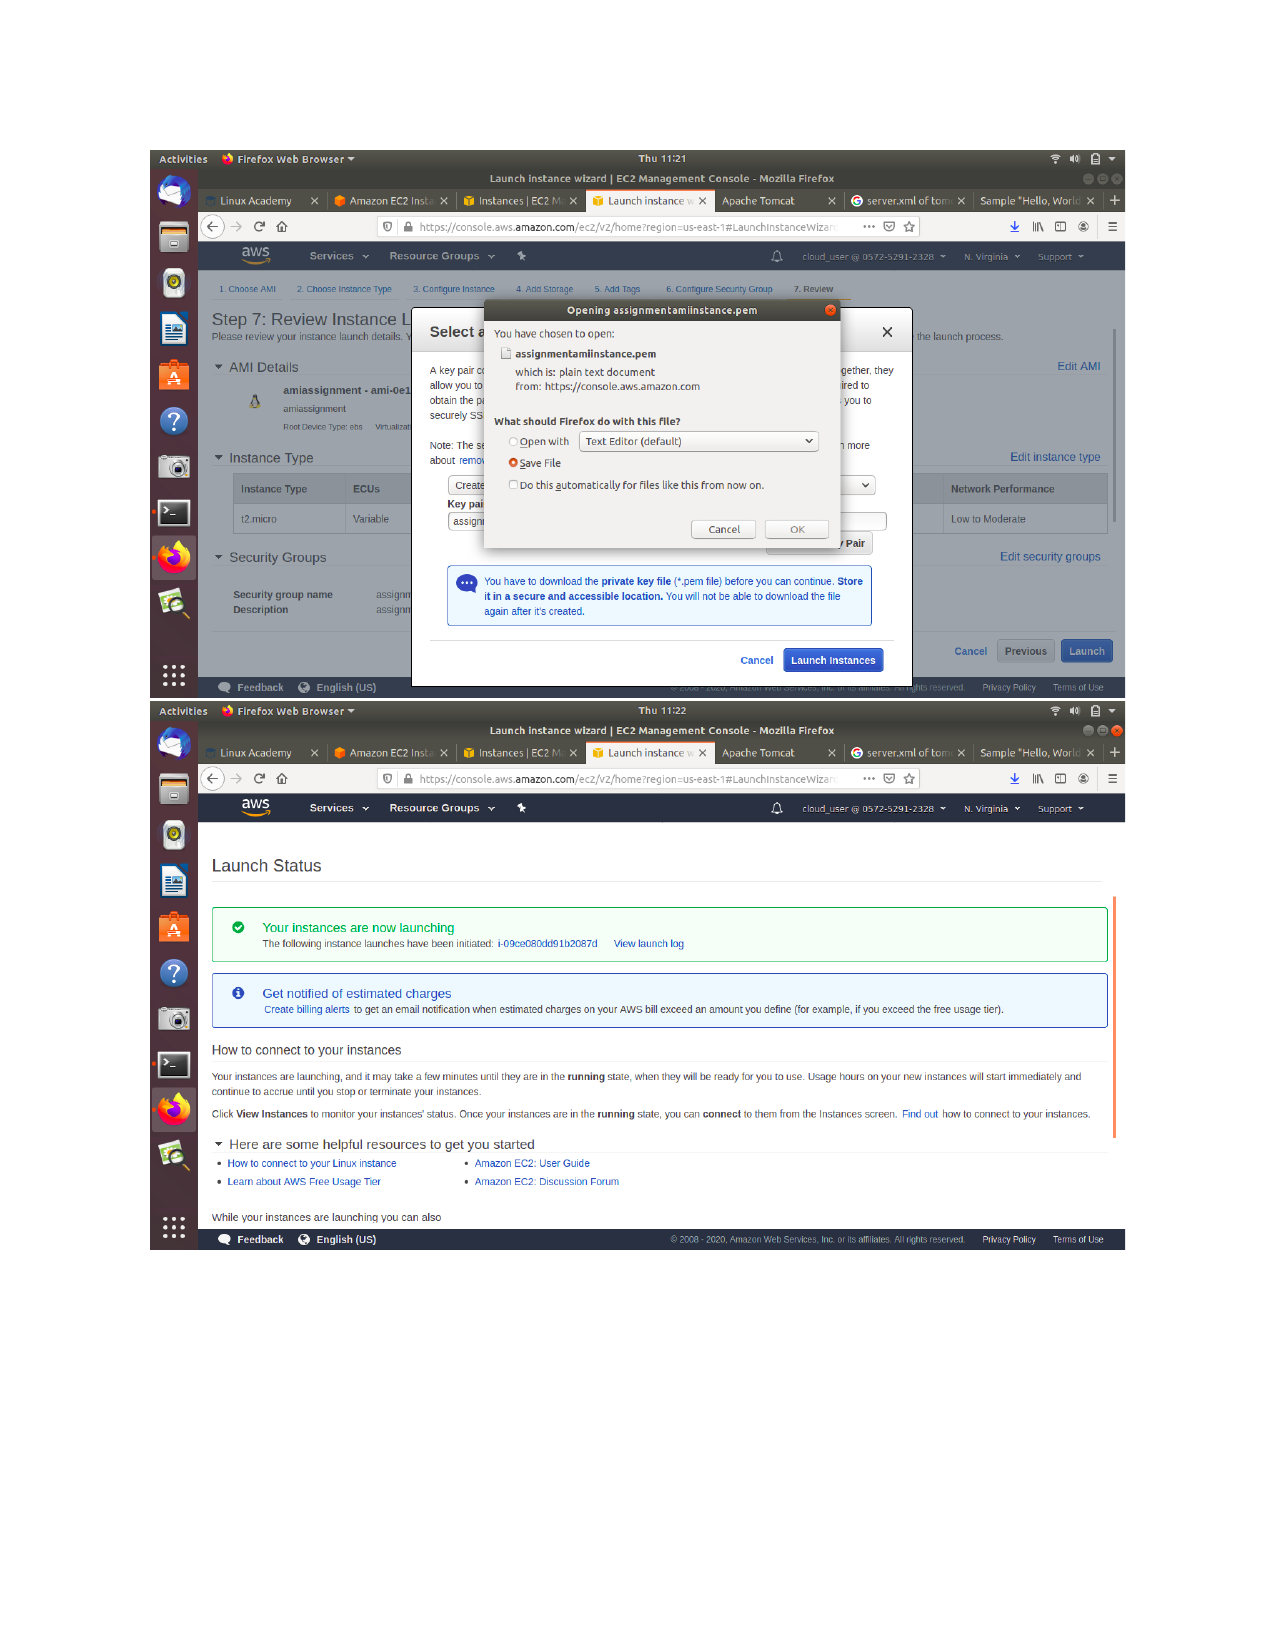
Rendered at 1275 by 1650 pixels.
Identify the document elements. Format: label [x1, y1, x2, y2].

picture [150, 701, 1125, 1250]
picture [150, 150, 1125, 698]
